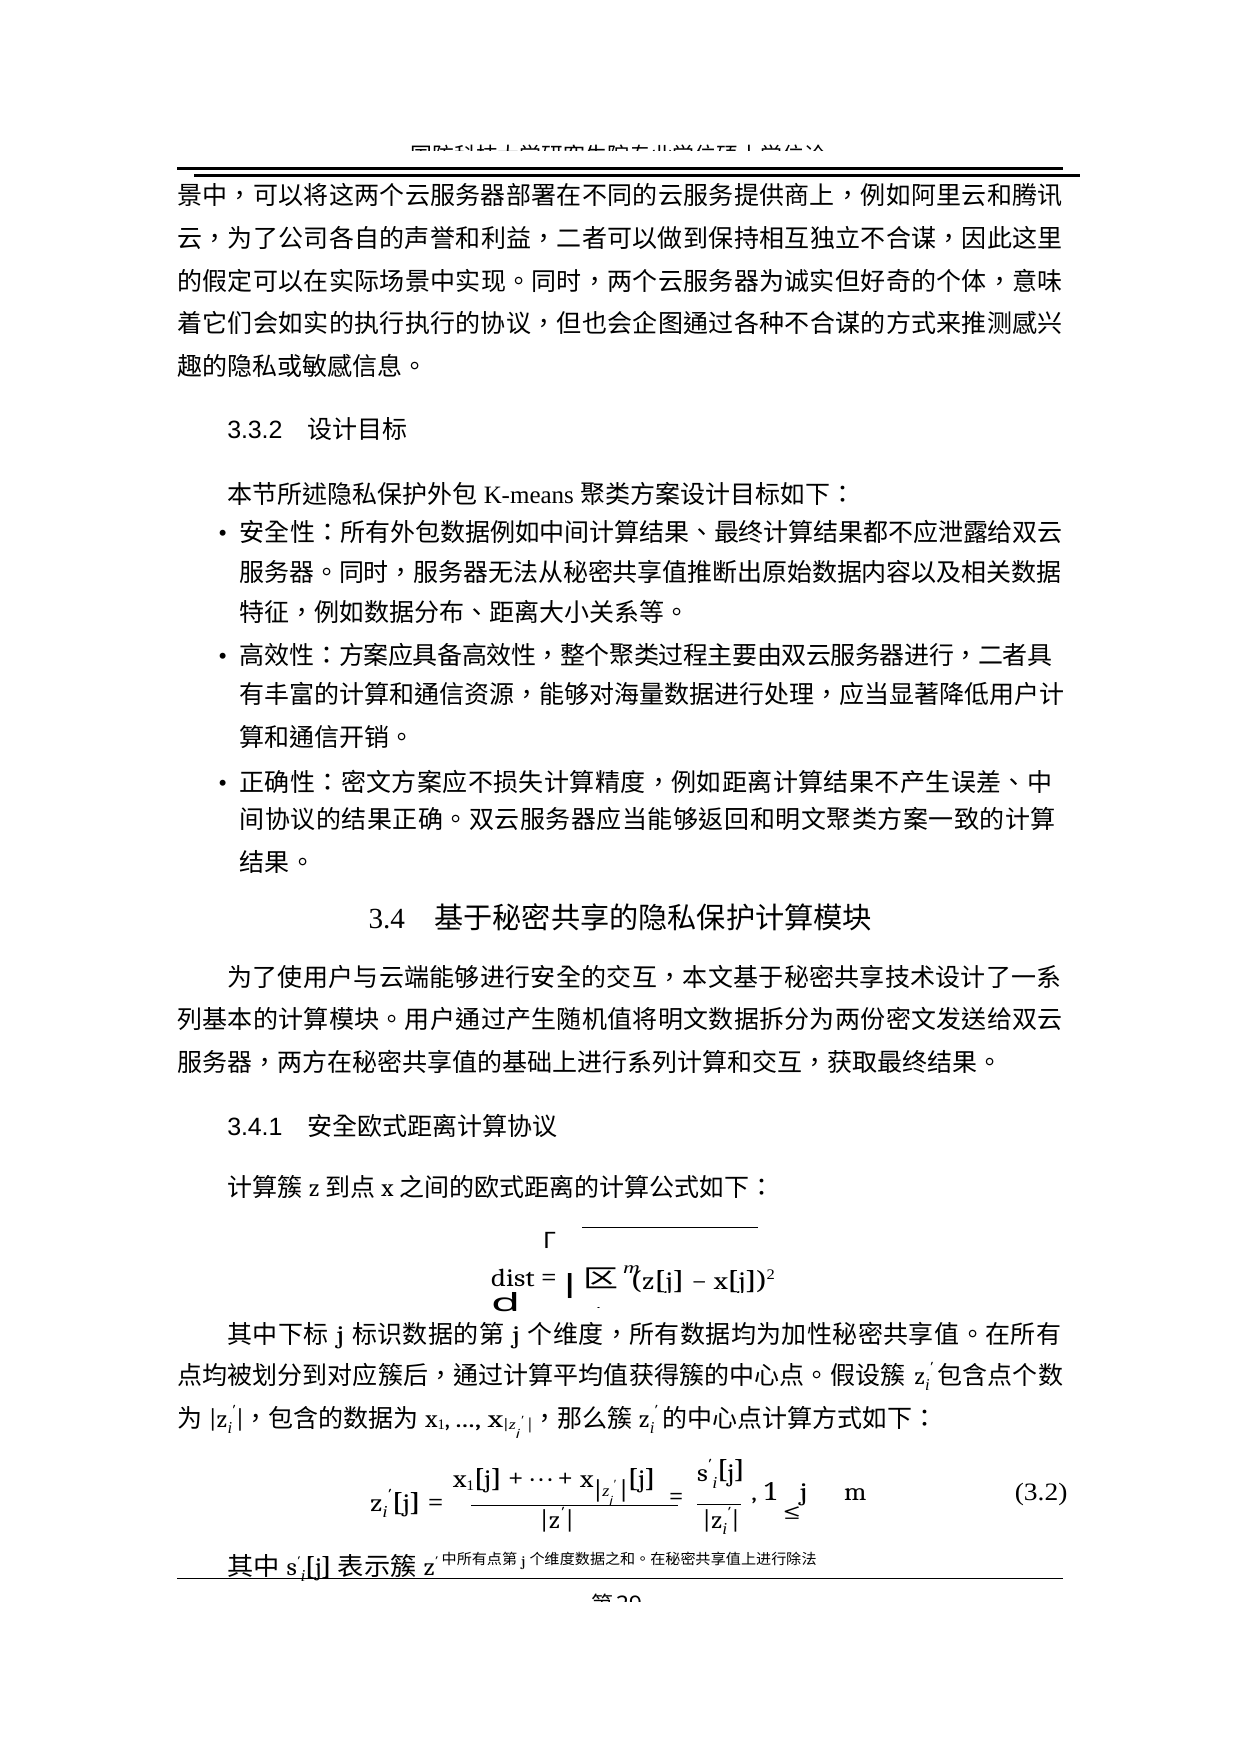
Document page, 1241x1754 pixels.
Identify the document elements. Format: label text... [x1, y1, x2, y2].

text x1[j] + · · · + x|zi′ |[j] [453, 1464, 688, 1494]
text 有丰富的计算和通信资源，能够对海量数据进行处理，应当显著降低用户计算和通信开销。 [239, 676, 1068, 753]
text 为了使用户与云端能够进行安全的交互，本文基于秘密共享技术设计了一系列基本的计算模块。用户通过产生随机值将明文数据拆分为两份密文发送给双云服务器，两方在秘密共享值的基础上进行系列计算和交互，获取最终结果。 [177, 959, 1063, 1079]
list 设计目标 [227, 412, 1094, 446]
text 其中下标 j 标识数据的第 j 个维度，所有数据均为加性秘密共享值。在所有点均被划分到对应簇后，通过计算平均值获得簇的中心点。假设簇 zi′ 包含点个数为 |zi′|，包含的数据为 x1, ..., x|zi′ |，那么簇 zi′ 的中心点计算方式如下： [177, 1317, 1063, 1442]
text 间协议的结果正确。双云服务器应当能够返回和明文聚类方案一致的计算结果。 [239, 802, 1063, 879]
text zi′[j] = [152, 1485, 443, 1521]
text 「|区m [152, 1203, 1012, 1266]
text s′i[j] , 1 j m (3.2) [697, 1467, 1094, 1509]
list 高效性：方案应具备高效性，整个聚类过程主要由双云服务器进行，二者具 [218, 634, 1094, 672]
text |zi′| [702, 1509, 1094, 1533]
text 景中，可以将这两个云服务器部署在不同的云服务提供商上，例如阿里云和腾讯云，为了公司各自的声誉和利益，二者可以做到保持相互独立不合谋，因此这里的假定可以在实际场景中实现。同时，两个云服务器为诚实但好奇的个体，意味着它们会如实的执行执行的协议，但也会企图通过各种不合谋的方式来推测感兴趣的隐私或敏感信息。 [177, 177, 1063, 383]
subtitle 基于秘密共享的隐私保护计算模块 [368, 897, 1094, 937]
text 计算簇 z 到点 x 之间的欧式距离的计算公式如下： [227, 1173, 1094, 1203]
list 安全性：所有外包数据例如中间计算结果、最终计算结果都不应泄露给双云服务器。同时，服务器无法从秘密共享值推断出原始数据内容以及相关数据特征，例如数据分布、距离大小关系等。 [218, 515, 1063, 629]
text |z′| = [540, 1506, 688, 1534]
list 安全欧式距离计算协议 [227, 1109, 1094, 1143]
list 正确性：密文方案应不损失计算精度，例如距离计算结果不产生误差、中 [218, 762, 1094, 798]
text 本节所述隐私保护外包 K-means 聚类方案设计目标如下： [227, 477, 1094, 511]
text 其中 s′i[j] 表示簇 z′ 中所有点第 j 个维度数据之和。在秘密共享值上进行除法 [227, 1549, 1094, 1585]
